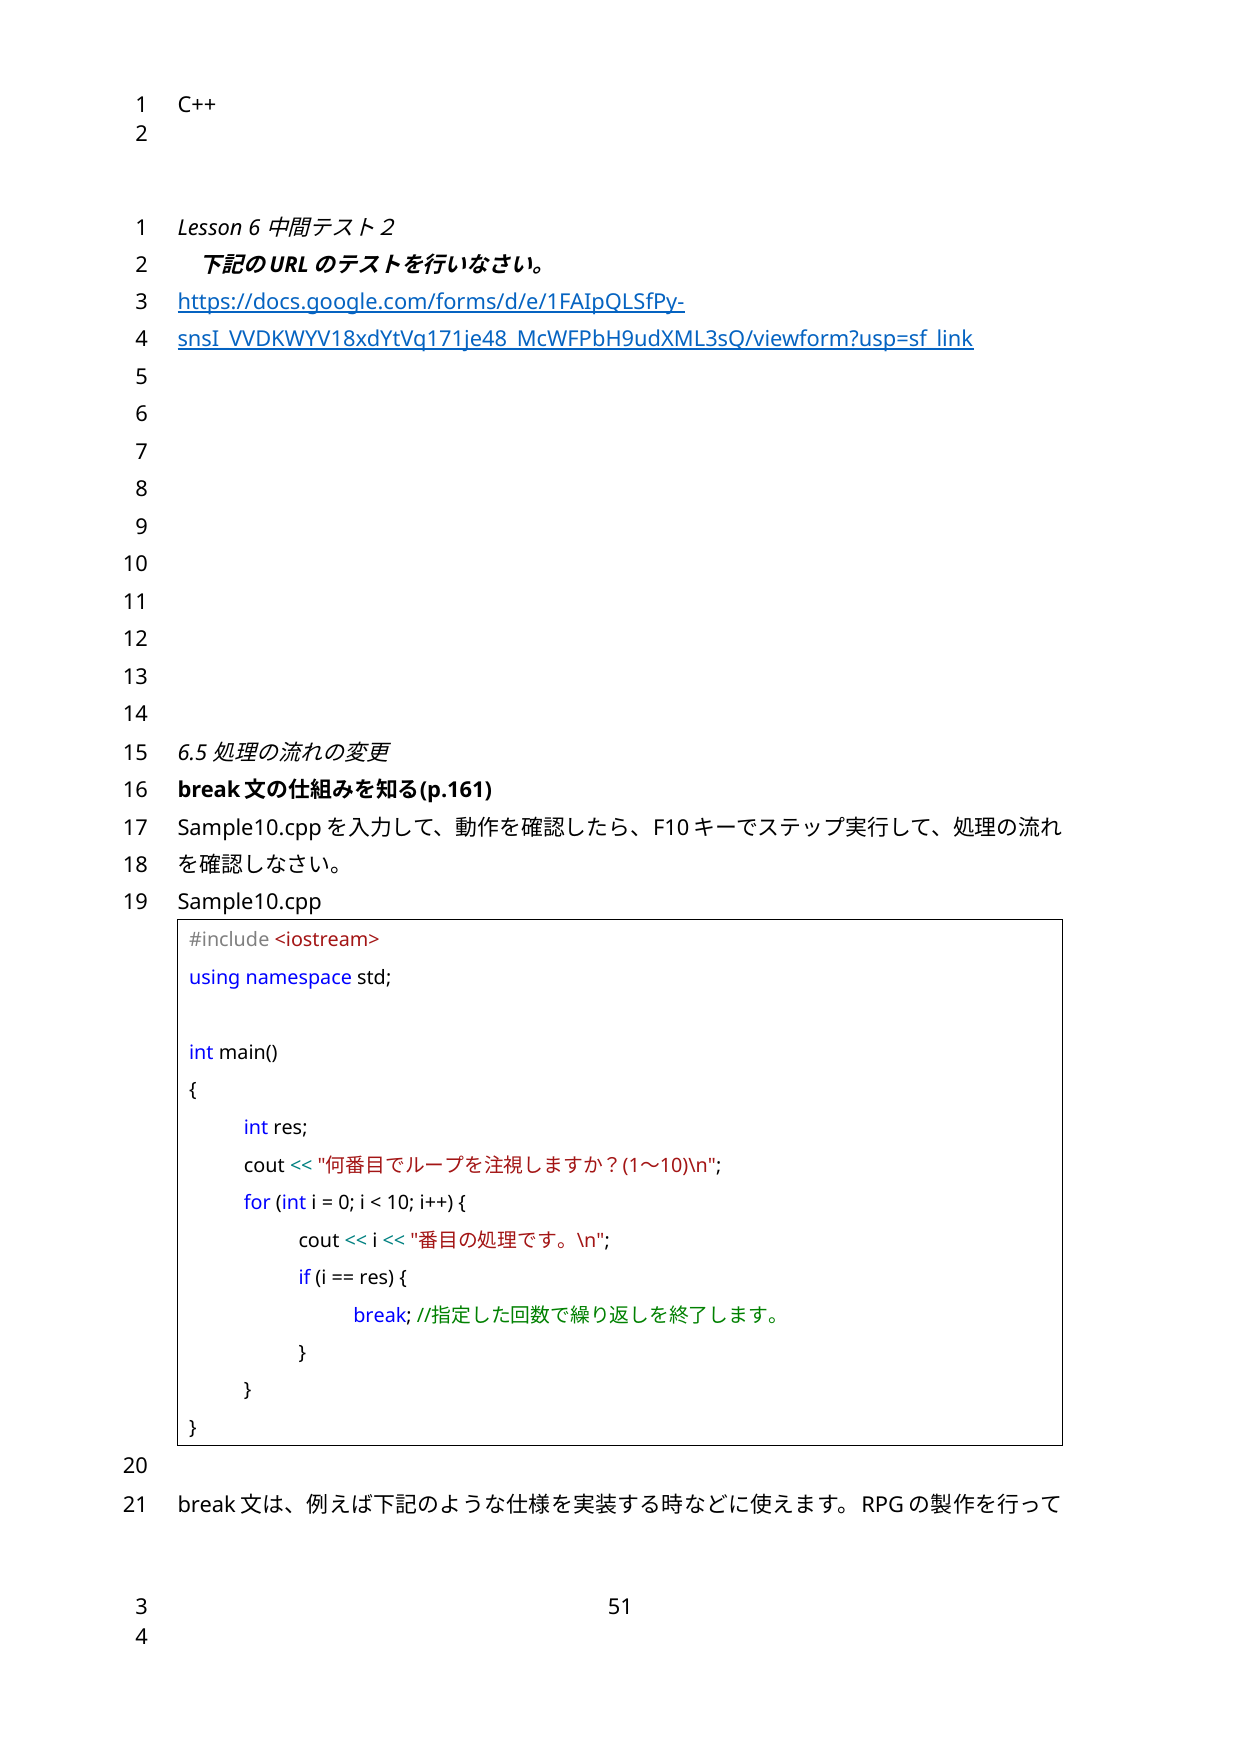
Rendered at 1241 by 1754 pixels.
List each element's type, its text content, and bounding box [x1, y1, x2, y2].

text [177, 1484, 1063, 1521]
subtitle 6.5 処理の流れの変更 [177, 732, 1063, 769]
subtitle Lesson 6 中間テスト２ [177, 207, 1063, 244]
text 下記のURLのテストを行いなさい。 [177, 244, 1063, 282]
text https://docs.google.com/forms/d/e/1FAIpQLSfPy-snsI_VVDKWYV18xdYtVq171je48_McWFPbH9udXML3sQ/viewform?usp=sf_link [177, 282, 1063, 357]
text break文の仕組みを知る(p.161) [177, 769, 1063, 807]
text Sample10.cpp [177, 882, 1063, 919]
table_header #include <iostream> using namespace std; int main() { int res; cout << "何番目でループを注視しますか？(1～10)\n"; for (int i = 0; i < 10; i++) { cout << i << "番目の処理です。\n"; if (i == res) { break; //指定した回数で繰り返しを終了します。 } } } [178, 920, 1062, 1445]
text Sample10.cppを入力して、動作を確認したら、F10キーでステップ実行して、処理の流れを確認しなさい。 [177, 807, 1063, 882]
